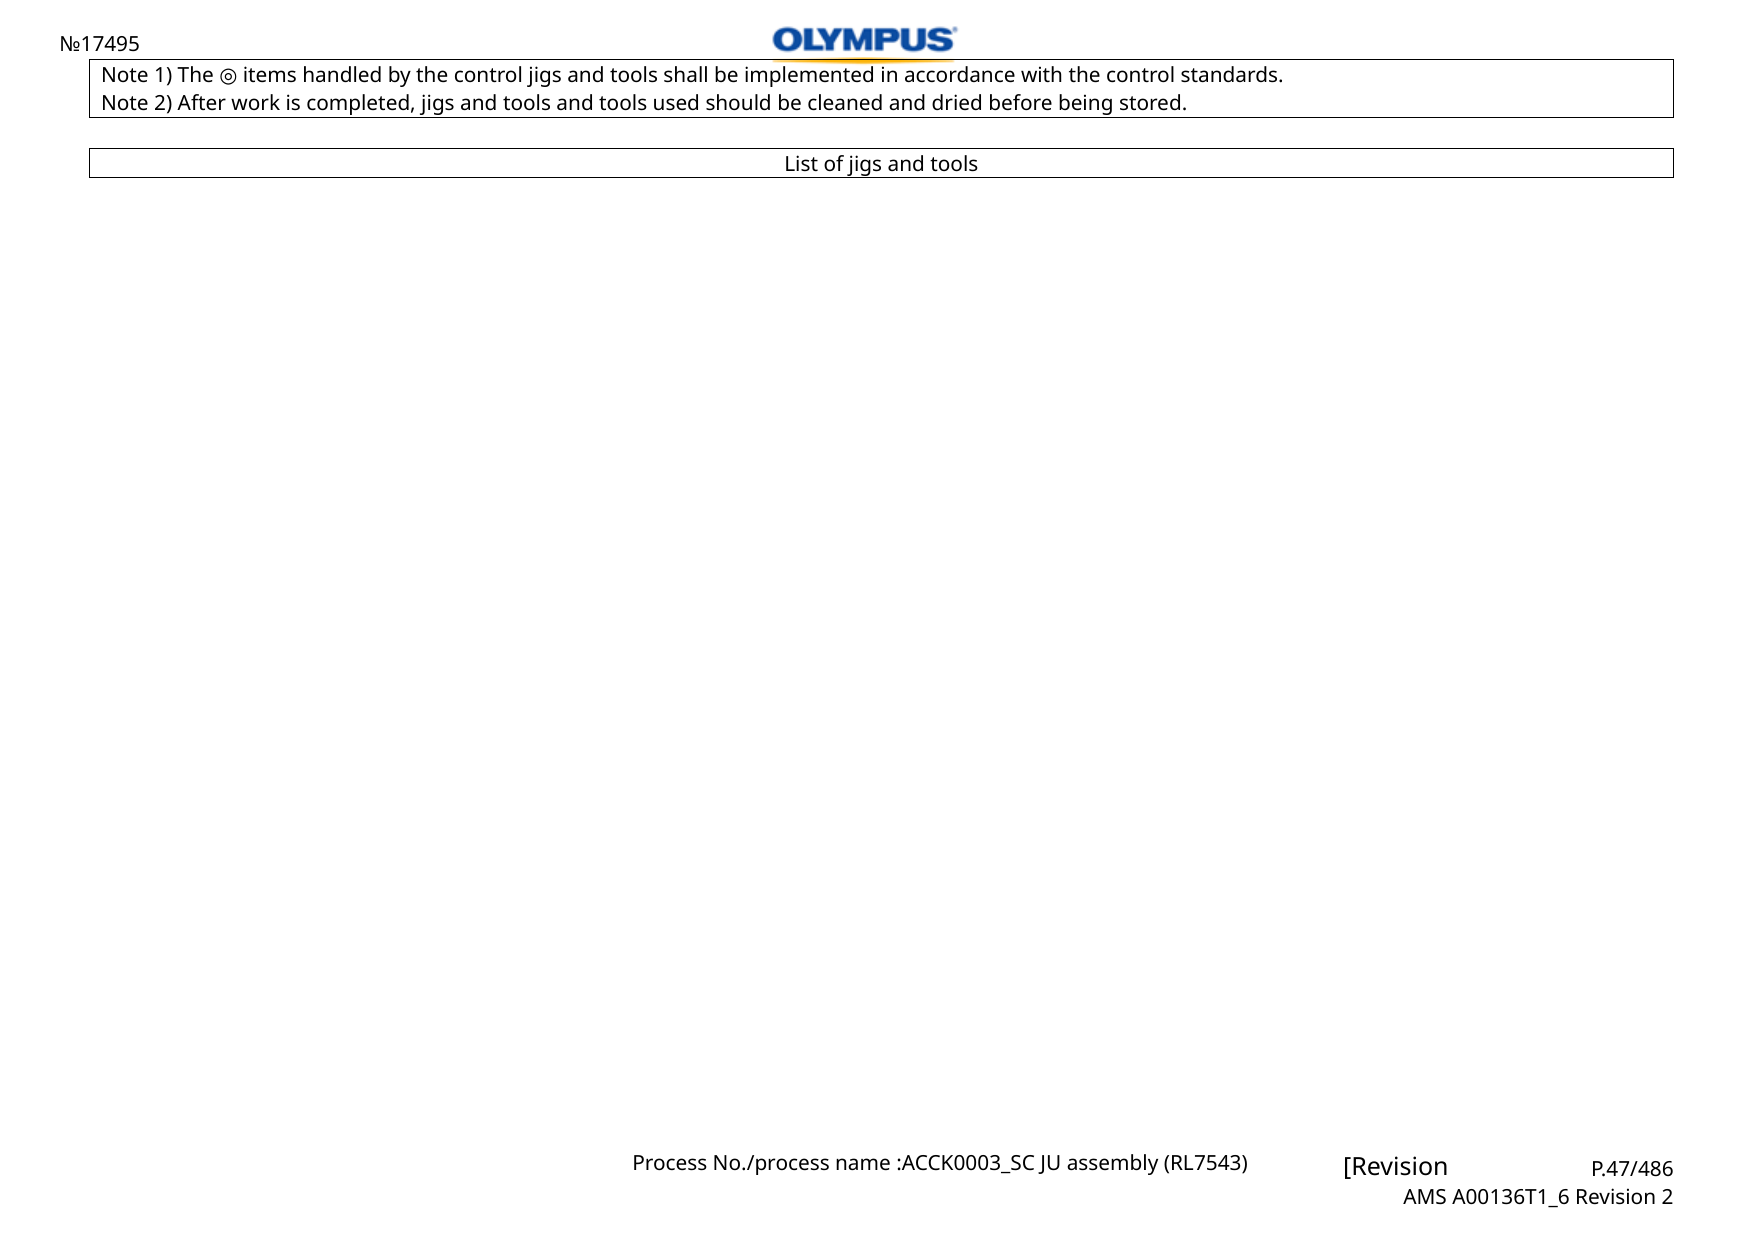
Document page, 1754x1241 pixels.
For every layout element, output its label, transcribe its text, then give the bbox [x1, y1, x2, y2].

table_header List of jigs and tools [90, 149, 1673, 177]
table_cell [90, 60, 1673, 117]
picture [762, 22, 967, 59]
